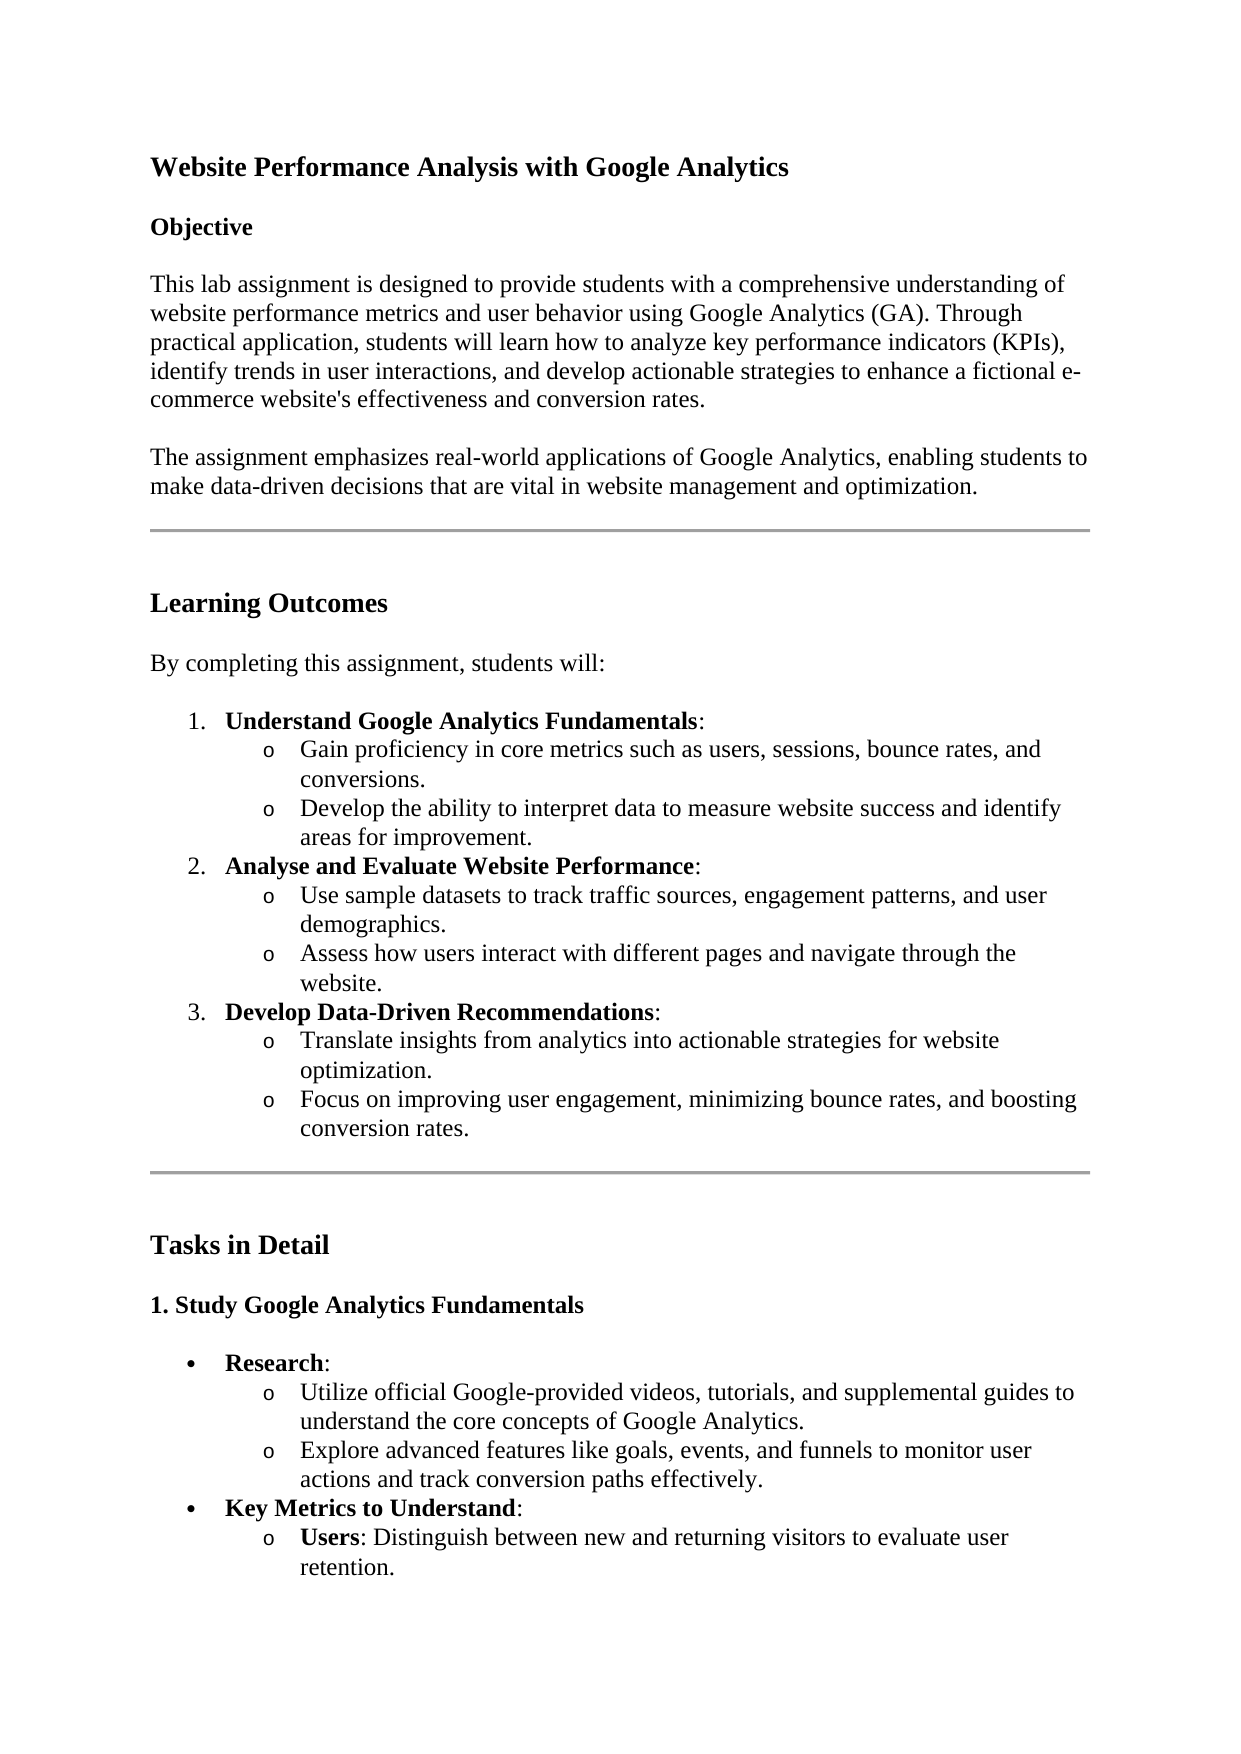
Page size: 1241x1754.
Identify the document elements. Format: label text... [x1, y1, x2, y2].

text This lab assignment is designed to provide students with a comprehensive understanding of website performance metrics and user behavior using Google Analytics (GA). Through practical application, students will learn how to analyze key performance indicators (KPIs), identify trends in user interactions, and develop actionable strategies to enhance a fictional e-commerce website's effectiveness and conversion rates. [150, 269, 1090, 413]
list Research: [187, 1348, 1090, 1377]
list Key Metrics to Understand: [187, 1493, 1090, 1522]
text The assignment emphasizes real-world applications of Google Analytics, enabling students to make data-driven decisions that are vital in website management and optimization. [150, 442, 1090, 500]
list Explore advanced features like goals, events, and funnels to monitor user actions and track conversion paths effectively. [262, 1435, 1090, 1493]
list Analyse and Evaluate Website Performance: [187, 851, 1090, 880]
list Assess how users interact with different pages and navigate through the website. [262, 938, 1090, 997]
text Learning Outcomes [150, 586, 1090, 619]
list Translate insights from analytics into actionable strategies for website optimization. [262, 1025, 1090, 1084]
text By completing this assignment, students will: [150, 648, 1090, 677]
text Website Performance Analysis with Google Analytics [150, 150, 1090, 182]
text Tasks in Detail [150, 1228, 1090, 1261]
list Use sample datasets to track traffic sources, engagement patterns, and user demographics. [262, 880, 1090, 938]
list Utilize official Google-provided videos, tutorials, and supplemental guides to understand the core concepts of Google Analytics. [262, 1377, 1090, 1435]
list Develop Data-Driven Recommendations: [187, 997, 1090, 1025]
list Focus on improving user engagement, minimizing bounce rates, and boosting conversion rates. [262, 1084, 1090, 1142]
text 1. Study Google Analytics Fundamentals [150, 1290, 1090, 1319]
list Gain proficiency in core metrics such as users, sessions, bounce rates, and conversions. [262, 734, 1090, 793]
list Develop the ability to interpret data to measure website success and identify areas for improvement. [262, 793, 1090, 851]
text Objective [150, 212, 1090, 240]
list Users: Distinguish between new and returning visitors to evaluate user retention. [262, 1522, 1090, 1580]
list Understand Google Analytics Fundamentals: [187, 706, 1090, 734]
